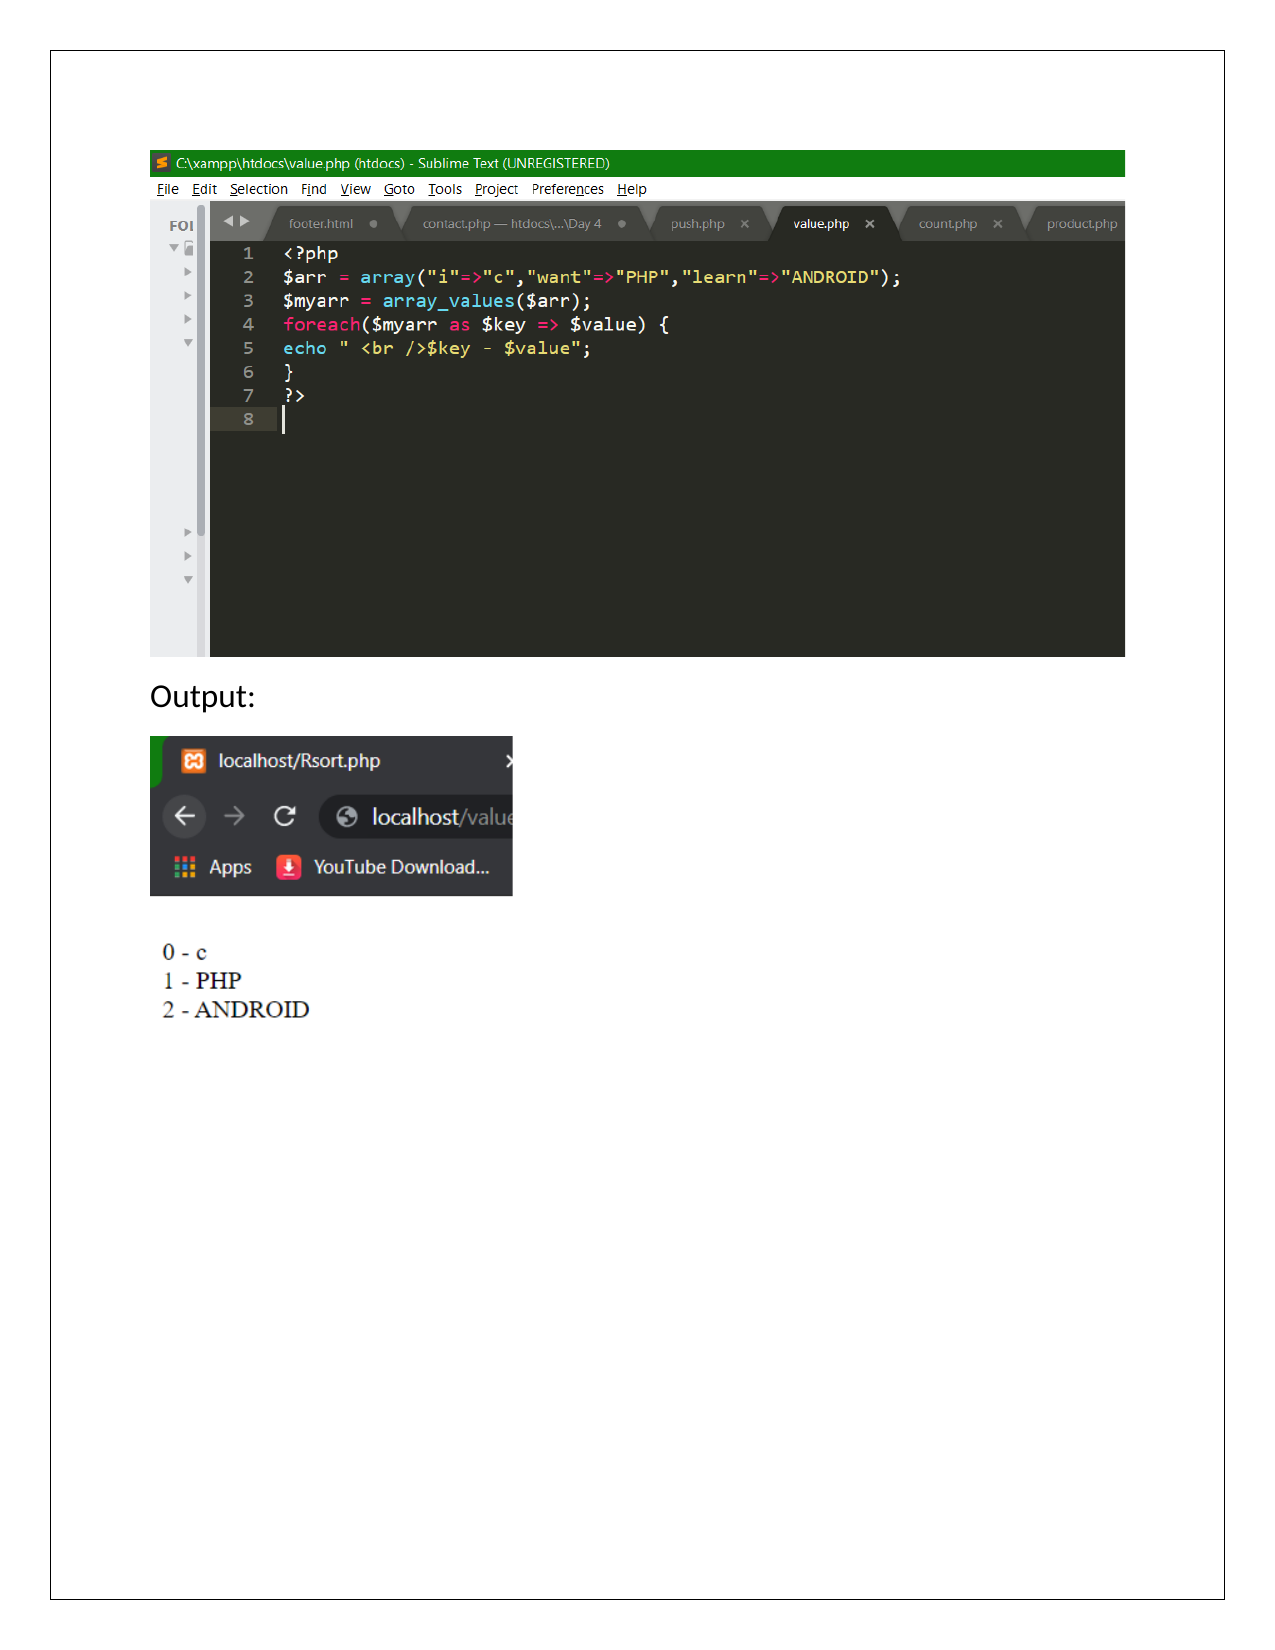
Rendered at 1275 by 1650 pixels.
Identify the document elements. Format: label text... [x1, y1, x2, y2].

picture [150, 150, 1125, 657]
text Output: [150, 676, 1125, 716]
picture [150, 736, 513, 1129]
